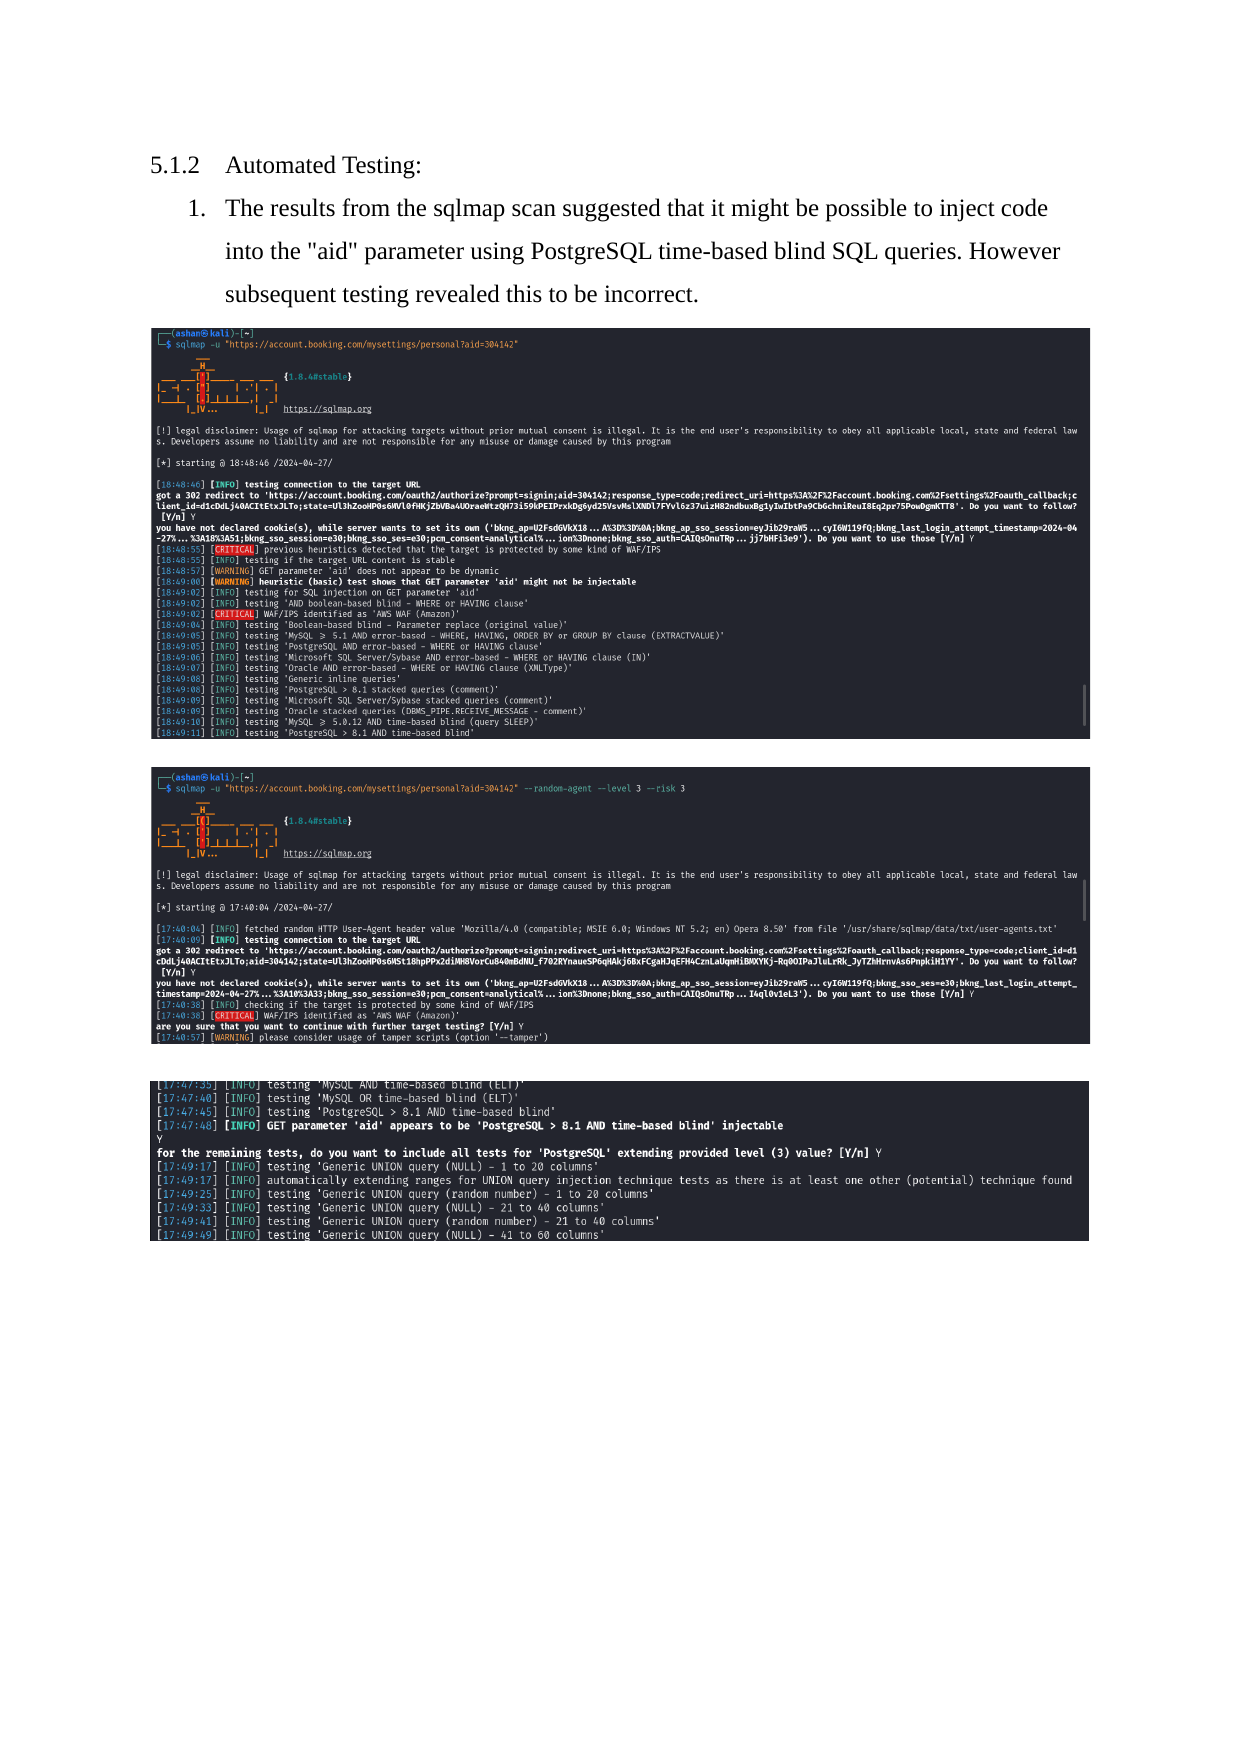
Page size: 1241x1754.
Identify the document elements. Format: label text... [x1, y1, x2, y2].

list The results from the sqlmap scan suggested that it might be possible to inject code into the "aid" parameter using PostgreSQL time-based blind SQL queries. However subsequent testing revealed this to be incorrect. [187, 193, 1090, 308]
picture [151, 767, 1091, 1044]
picture [150, 1081, 1089, 1241]
subtitle Automated Testing: [150, 150, 1090, 179]
picture [151, 328, 1091, 739]
